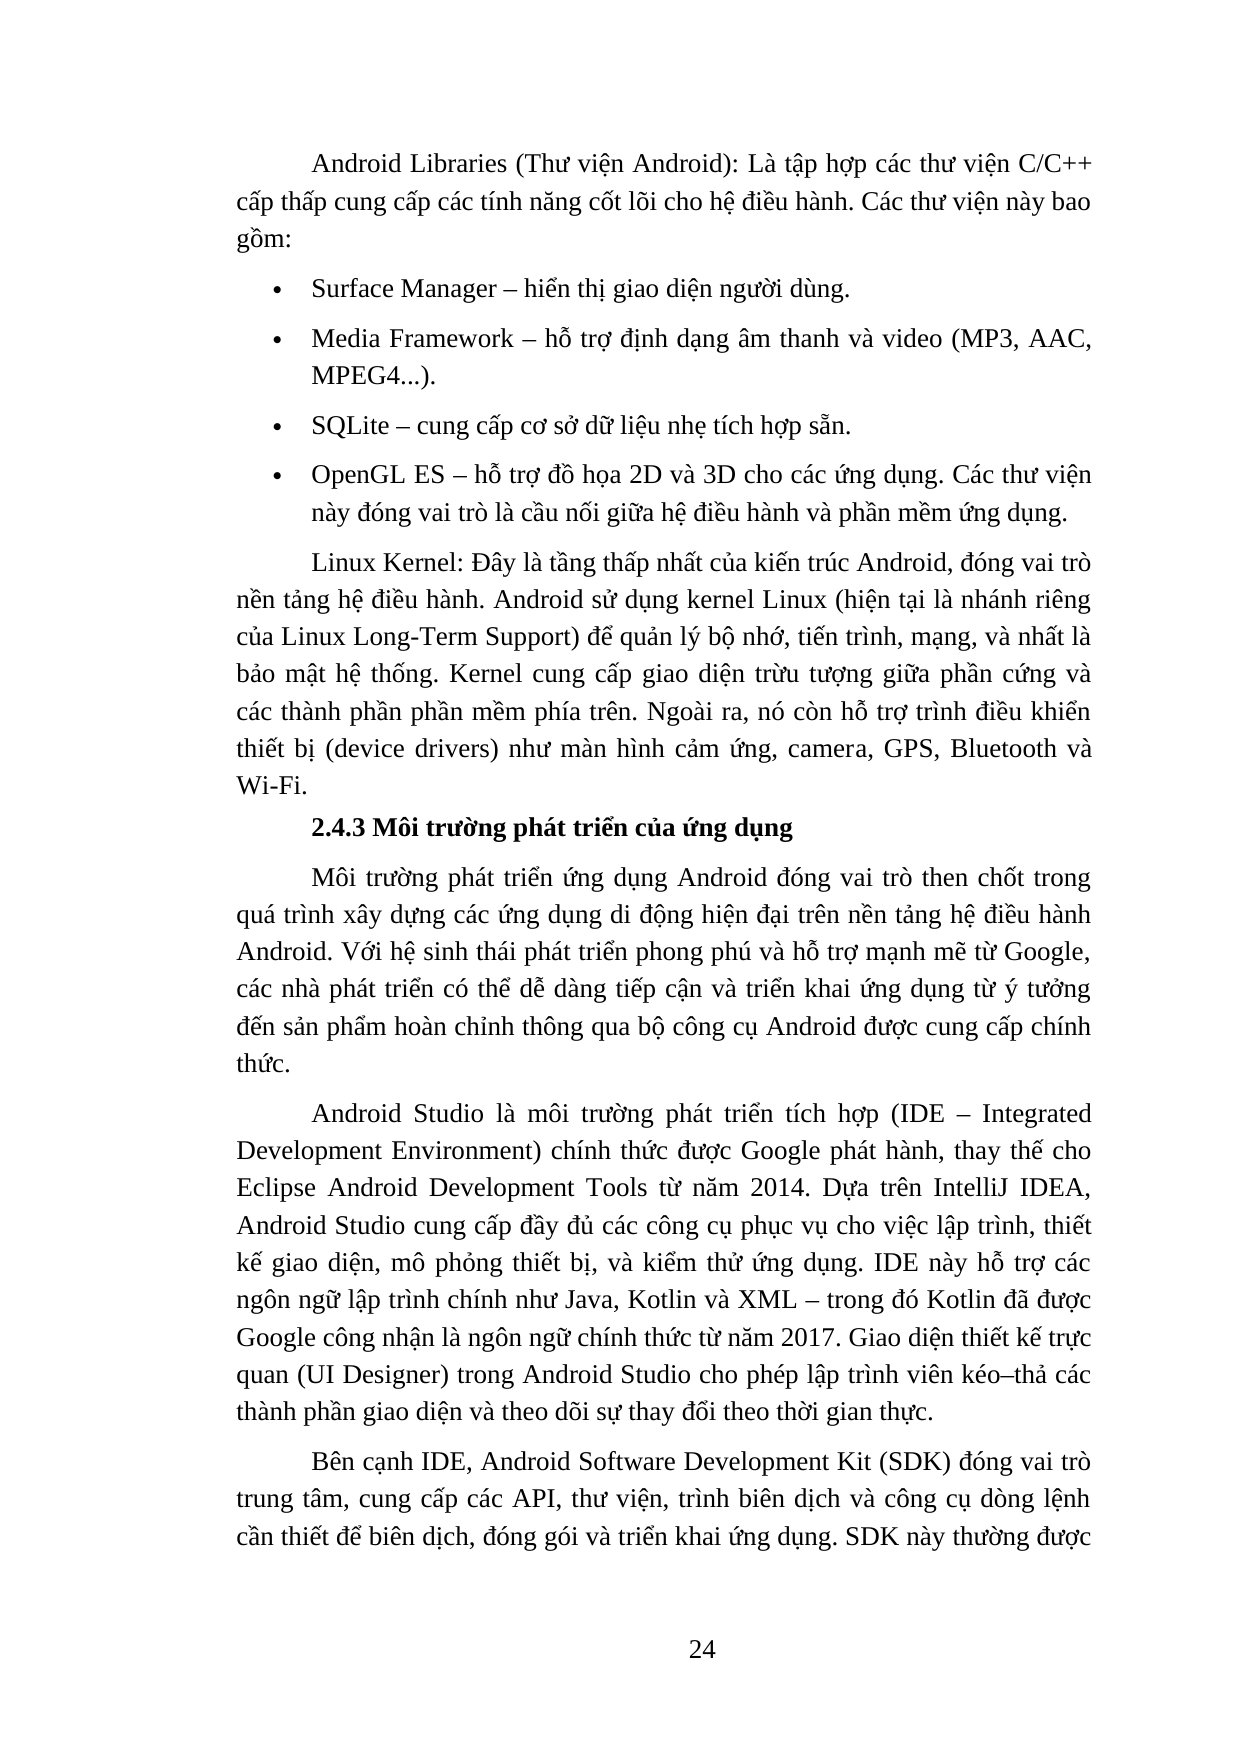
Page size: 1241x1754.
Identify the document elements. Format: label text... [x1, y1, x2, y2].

text Android Libraries (Thư viện Android): Là tập hợp các thư viện C/C++ cấp thấp cung cấp các tính năng cốt lõi cho hệ điều hành. Các thư viện này bao gồm: [236, 148, 1093, 253]
subtitle 2.4.3 Môi trường phát triển của ứng dụng [236, 811, 1093, 842]
text Android Studio là môi trường phát triển tích hợp (IDE – Integrated Development Environment) chính thức được Google phát hành, thay thế cho Eclipse Android Development Tools từ năm 2014. Dựa trên IntelliJ IDEA, Android Studio cung cấp đầy đủ các công cụ phục vụ cho việc lập trình, thiết kế giao diện, mô phỏng thiết bị, và kiểm thử ứng dụng. IDE này hỗ trợ các ngôn ngữ lập trình chính như Java, Kotlin và XML – trong đó Kotlin đã được Google công nhận là ngôn ngữ chính thức từ năm 2017. Giao diện thiết kế trực quan (UI Designer) trong Android Studio cho phép lập trình viên kéo–thả các thành phần giao diện và theo dõi sự thay đổi theo thời gian thực. [236, 1097, 1093, 1426]
list SQLite – cung cấp cơ sở dữ liệu nhẹ tích hợp sẵn. [274, 409, 1093, 440]
list Media Framework – hỗ trợ định dạng âm thanh và video (MP3, AAC, MPEG4...). [274, 322, 1093, 390]
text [236, 1445, 1093, 1551]
list Surface Manager – hiển thị giao diện người dùng. [274, 272, 1093, 303]
list OpenGL ES – hỗ trợ đồ họa 2D và 3D cho các ứng dụng. Các thư viện này đóng vai trò là cầu nối giữa hệ điều hành và phần mềm ứng dụng. [274, 459, 1093, 527]
text Linux Kernel: Đây là tầng thấp nhất của kiến trúc Android, đóng vai trò nền tảng hệ điều hành. Android sử dụng kernel Linux (hiện tại là nhánh riêng của Linux Long-Term Support) để quản lý bộ nhớ, tiến trình, mạng, và nhất là bảo mật hệ thống. Kernel cung cấp giao diện trừu tượng giữa phần cứng và các thành phần phần mềm phía trên. Ngoài ra, nó còn hỗ trợ trình điều khiển thiết bị (device drivers) như màn hình cảm ứng, camera, GPS, Bluetooth và Wi-Fi. [236, 546, 1093, 801]
text Môi trường phát triển ứng dụng Android đóng vai trò then chốt trong quá trình xây dựng các ứng dụng di động hiện đại trên nền tảng hệ điều hành Android. Với hệ sinh thái phát triển phong phú và hỗ trợ mạnh mẽ từ Google, các nhà phát triển có thể dễ dàng tiếp cận và triển khai ứng dụng từ ý tưởng đến sản phẩm hoàn chỉnh thông qua bộ công cụ Android được cung cấp chính thức. [236, 861, 1093, 1078]
